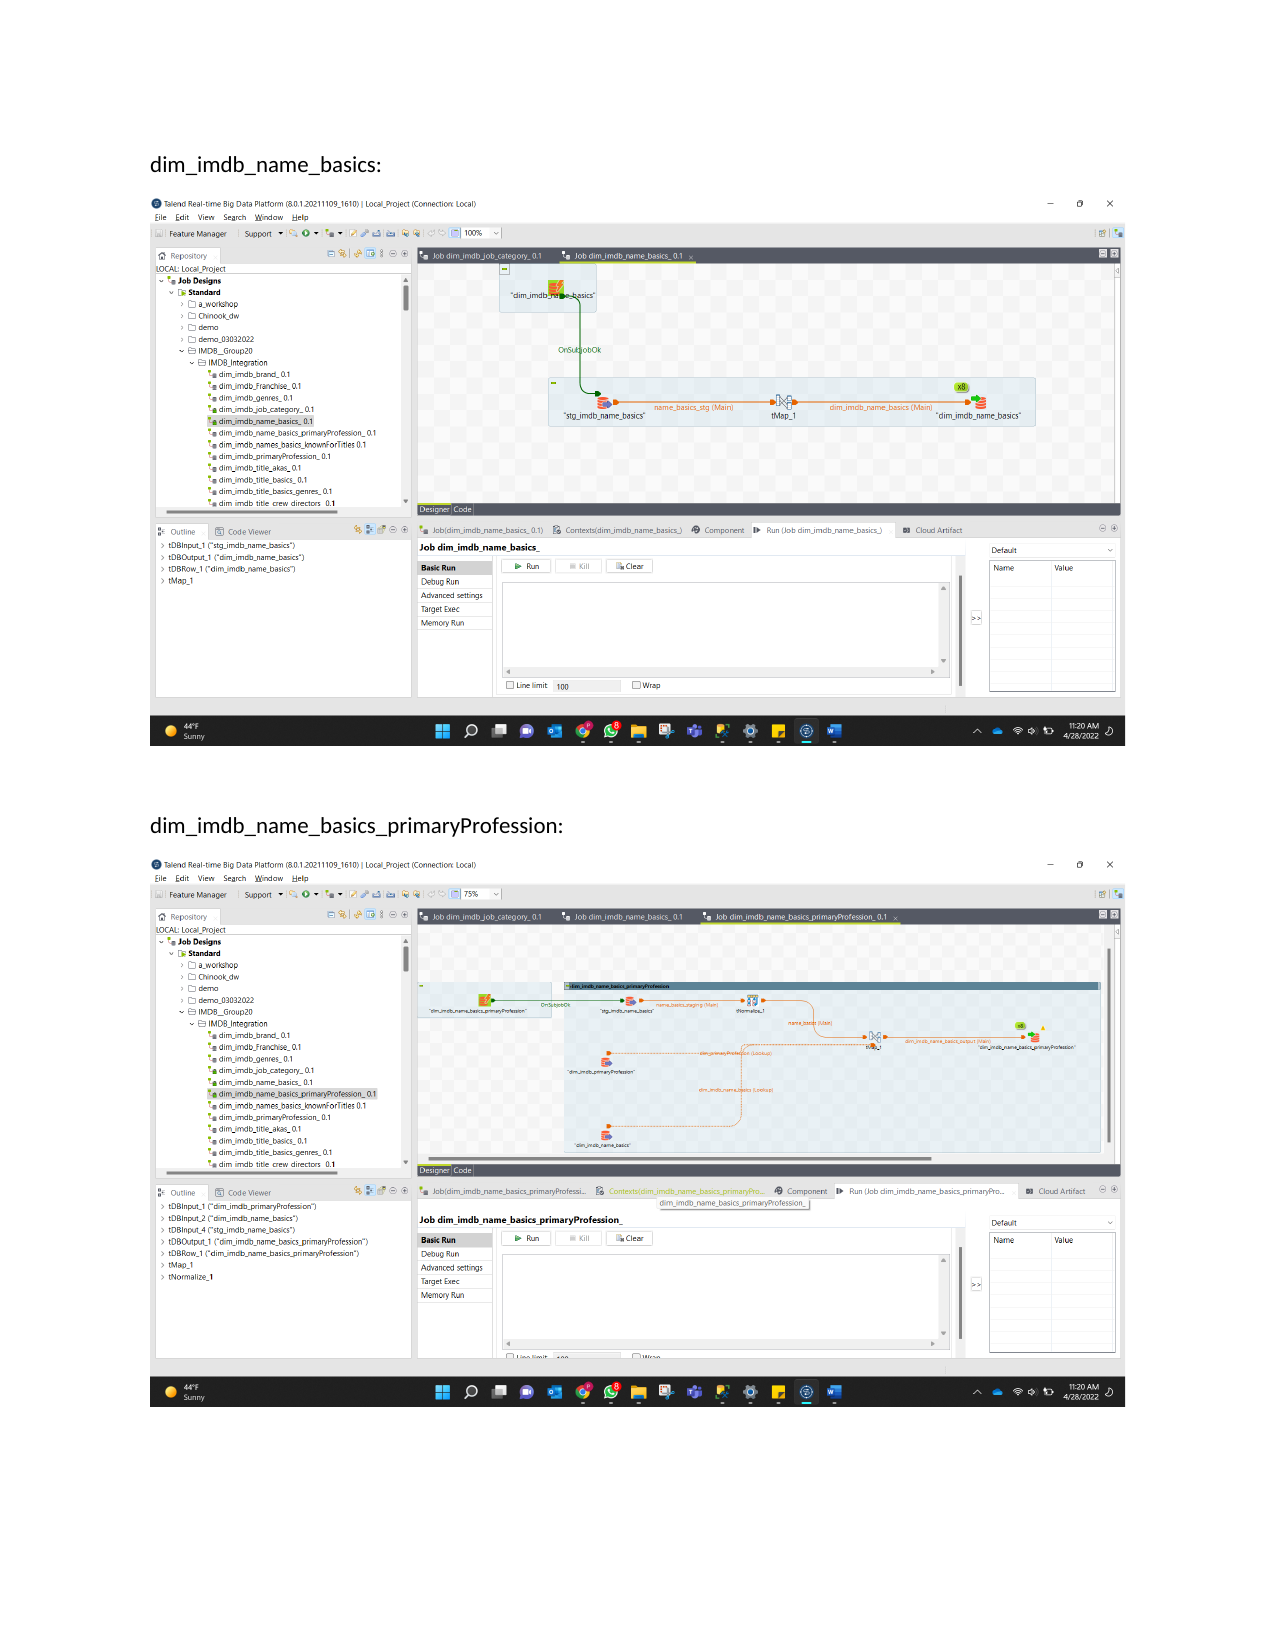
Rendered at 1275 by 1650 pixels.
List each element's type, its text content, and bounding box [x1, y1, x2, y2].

picture [150, 857, 1125, 1407]
picture [150, 196, 1125, 746]
text dim_imdb_name_basics: [150, 150, 1125, 178]
text dim_imdb_name_basics_primaryProfession: [150, 811, 1125, 839]
